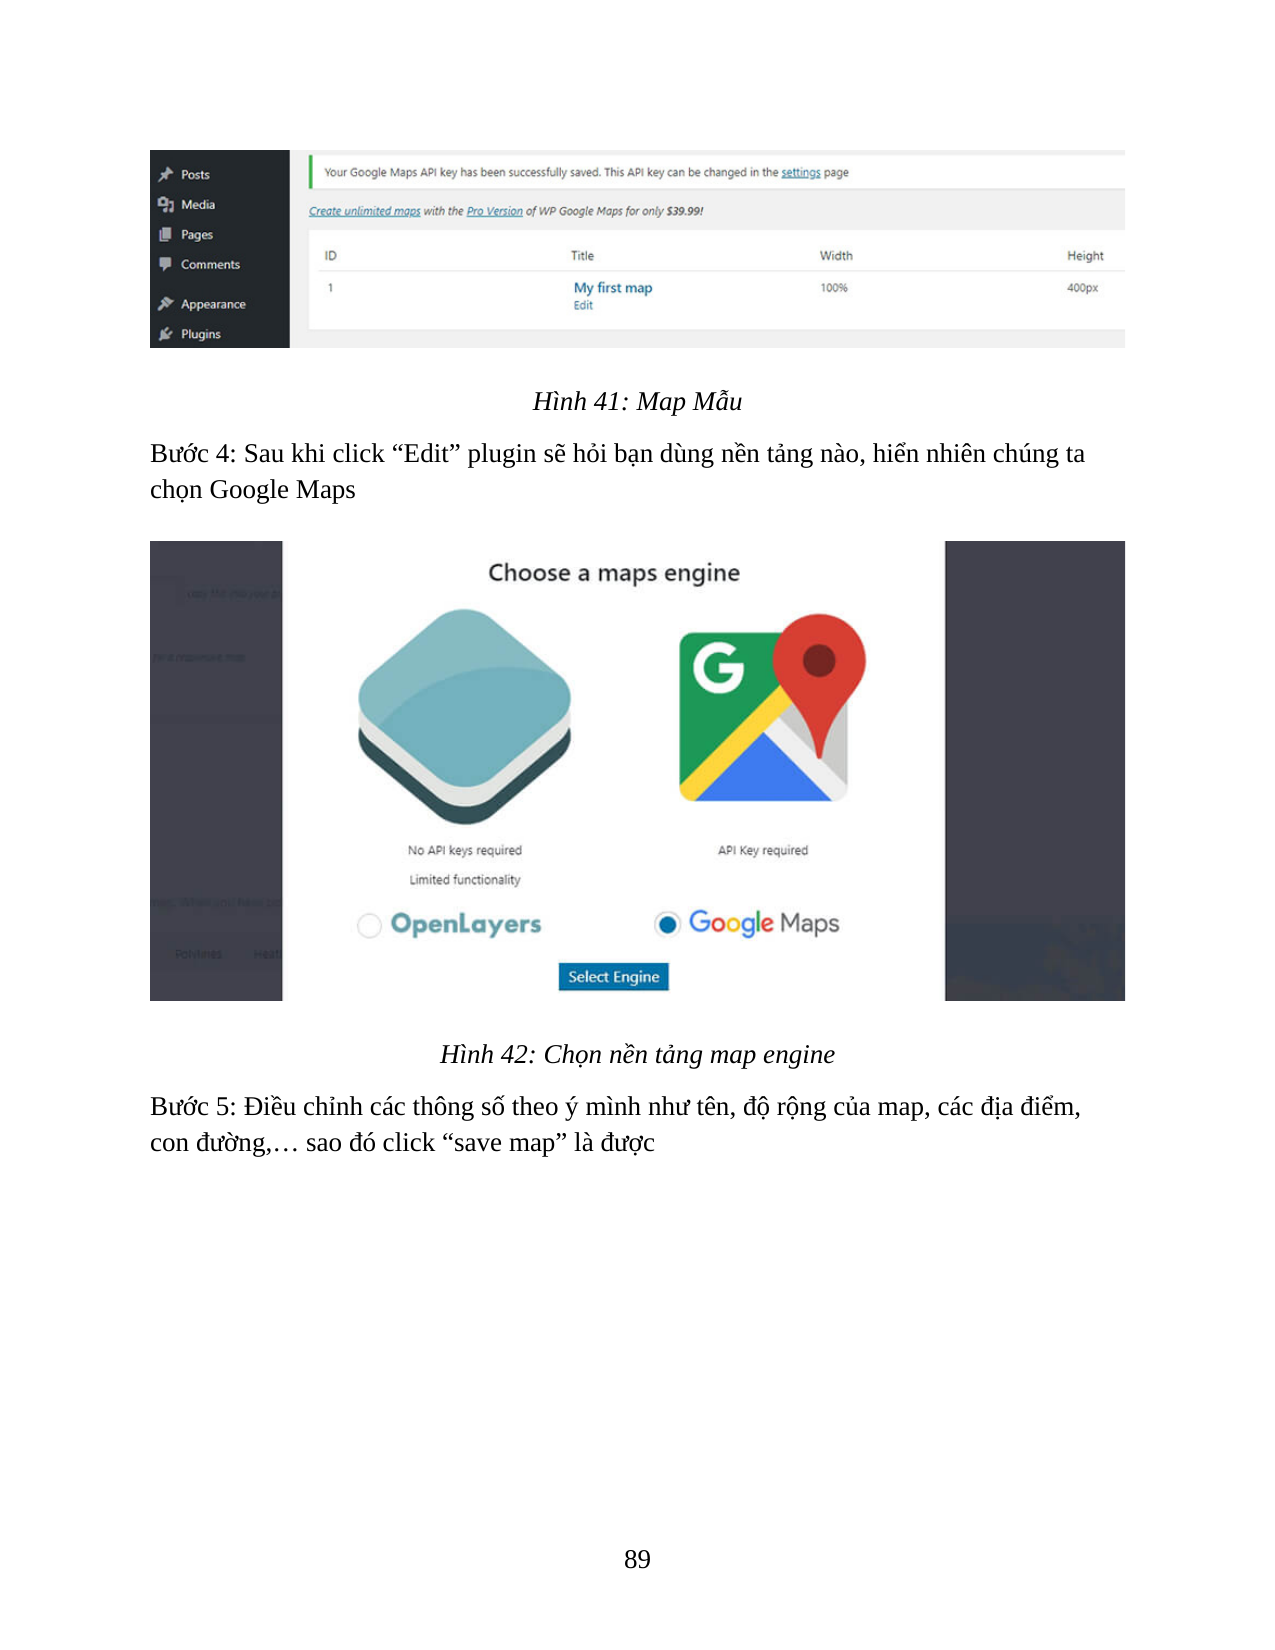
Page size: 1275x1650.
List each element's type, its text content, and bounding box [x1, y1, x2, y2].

text Bước 5: Điều chỉnh các thông số theo ý mình như tên, độ rộng của map, các địa điểm, con đường,… sao đó click “save map” là được [150, 1090, 1125, 1157]
picture [150, 150, 1125, 348]
text Hình 41: Map Mẫu [150, 385, 1125, 416]
text Bước 4: Sau khi click “Edit” plugin sẽ hỏi bạn dùng nền tảng nào, hiển nhiên chúng ta chọn Google Maps [150, 437, 1125, 504]
text Hình 42: Chọn nền tảng map engine [150, 1038, 1125, 1069]
picture [150, 541, 1125, 1001]
